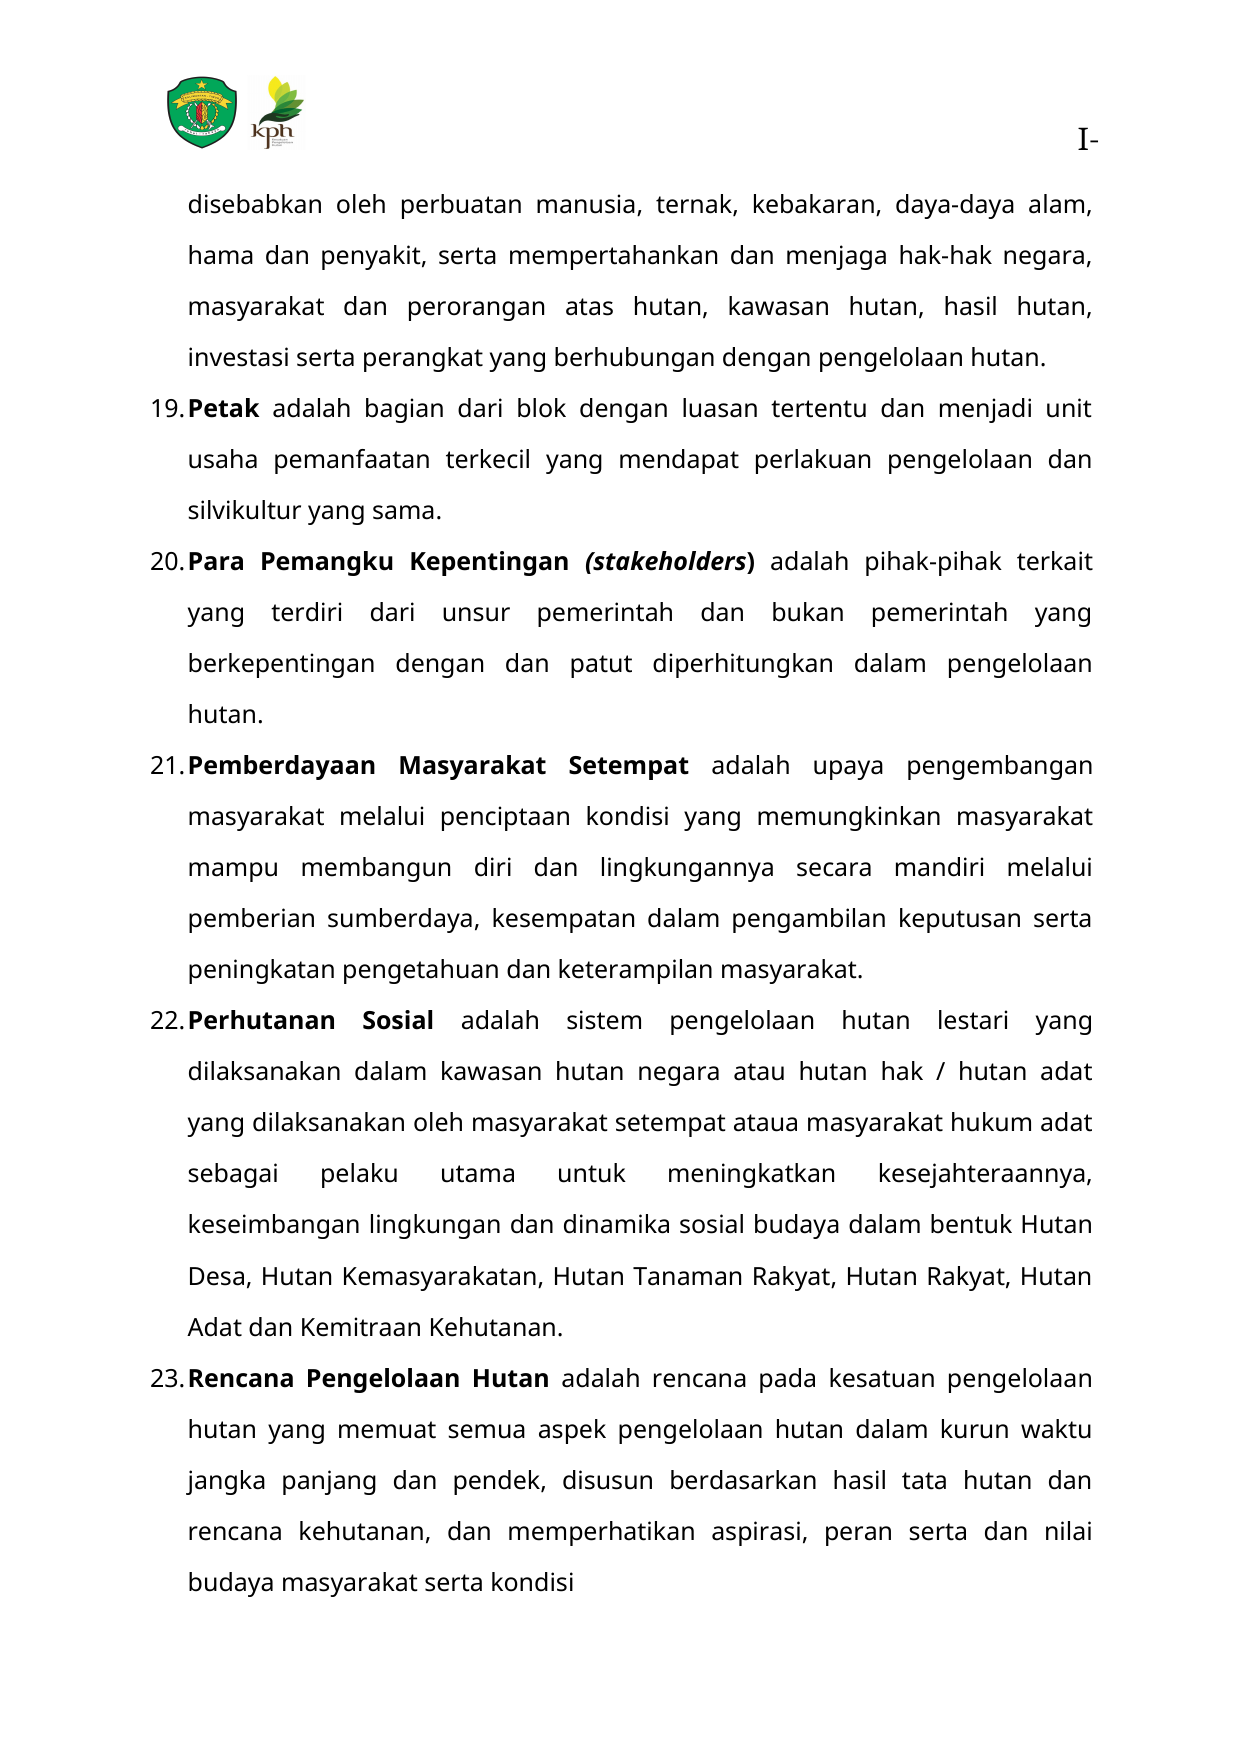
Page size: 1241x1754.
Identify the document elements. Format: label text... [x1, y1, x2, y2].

list Rencana Pengelolaan Hutan adalah rencana pada kesatuan pengelolaan hutan yang memuat semua aspek pengelolaan hutan dalam kurun waktu jangka panjang dan pendek, disusun berdasarkan hasil tata hutan dan rencana kehutanan, dan memperhatikan aspirasi, peran serta dan nilai budaya masyarakat serta kondisi [150, 1360, 1093, 1598]
list Perhutanan Sosial adalah sistem pengelolaan hutan lestari yang dilaksanakan dalam kawasan hutan negara atau hutan hak / hutan adat yang dilaksanakan oleh masyarakat setempat ataua masyarakat hukum adat sebagai pelaku utama untuk meningkatkan kesejahteraannya, keseimbangan lingkungan dan dinamika sosial budaya dalam bentuk Hutan Desa, Hutan Kemasyarakatan, Hutan Tanaman Rakyat, Hutan Rakyat, Hutan Adat dan Kemitraan Kehutanan. [150, 1003, 1093, 1343]
list Petak adalah bagian dari blok dengan luasan tertentu dan menjadi unit usaha pemanfaatan terkecil yang mendapat perlakuan pengelolaan dan silvikultur yang sama. [150, 391, 1093, 527]
list Para Pemangku Kepentingan (stakeholders) adalah pihak-pihak terkait yang terdiri dari unsur pemerintah dan bukan pemerintah yang berkepentingan dengan dan patut diperhitungkan dalam pengelolaan hutan. [150, 544, 1093, 731]
list Pemberdayaan Masyarakat Setempat adalah upaya pengembangan masyarakat melalui penciptaan kondisi yang memungkinkan masyarakat mampu membangun diri dan lingkungannya secara mandiri melalui pemberian sumberdaya, kesempatan dalam pengambilan keputusan serta peningkatan pengetahuan dan keterampilan masyarakat. [150, 748, 1093, 986]
picture [164, 75, 240, 151]
picture [247, 75, 307, 150]
